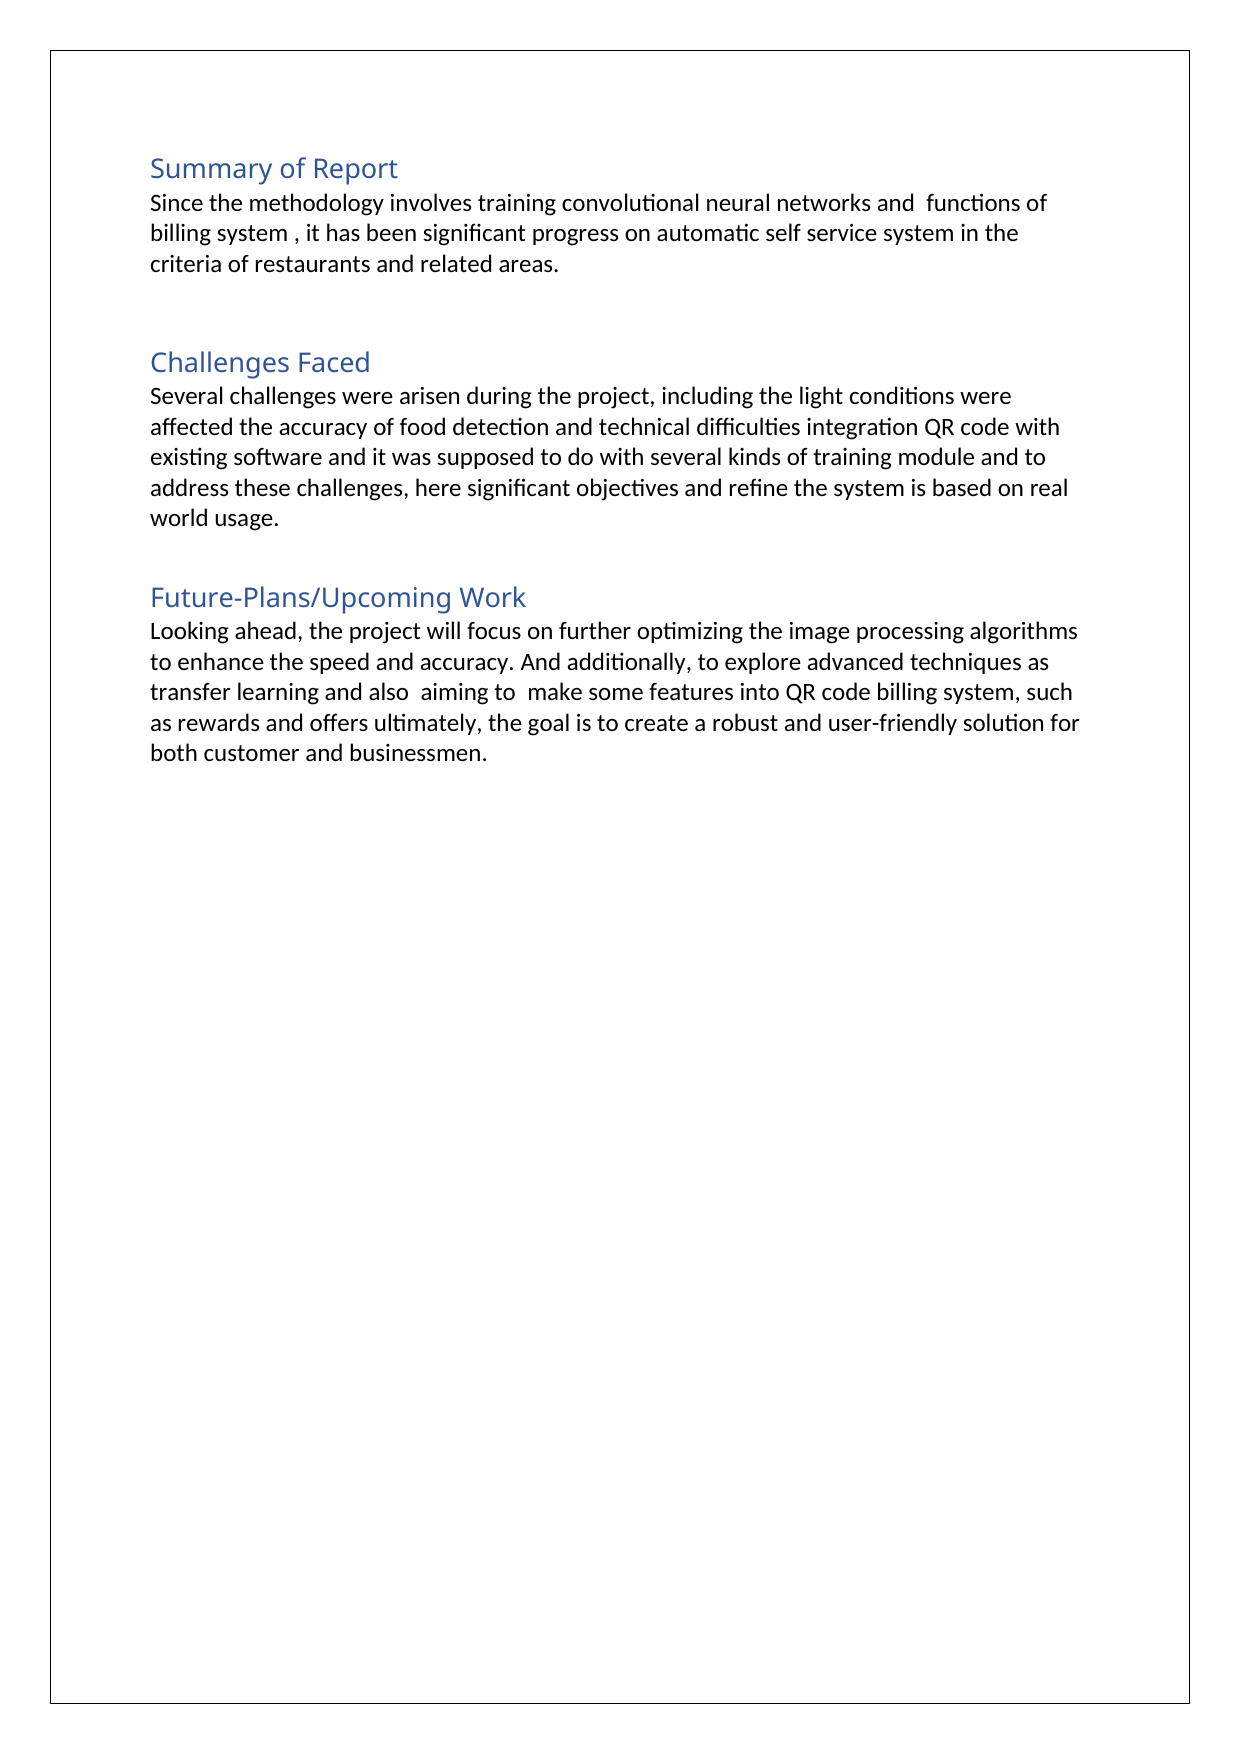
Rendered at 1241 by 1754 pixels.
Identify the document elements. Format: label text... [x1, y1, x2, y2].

subtitle Challenges Faced [150, 344, 1090, 381]
subtitle Future-Plans/Upcoming Work [150, 578, 1090, 615]
text Since the methodology involves training convolutional neural networks and functions of billing system , it has been significant progress on automatic self service system in the criteria of restaurants and related areas. [150, 187, 1090, 278]
text Looking ahead, the project will focus on further optimizing the image processing algorithms to enhance the speed and accuracy. And additionally, to explore advanced techniques as transfer learning and also aiming to make some features into QR code billing system, such as rewards and offers ultimately, the goal is to create a robust and user-friendly solution for both customer and businessmen. [150, 615, 1090, 768]
text Several challenges were arisen during the project, including the light conditions were affected the accuracy of food detection and technical difficulties integration QR code with existing software and it was supposed to do with several kinds of training module and to address these challenges, here significant objectives and refine the system is based on real world usage. [150, 381, 1090, 533]
subtitle Summary of Report [150, 150, 1090, 187]
